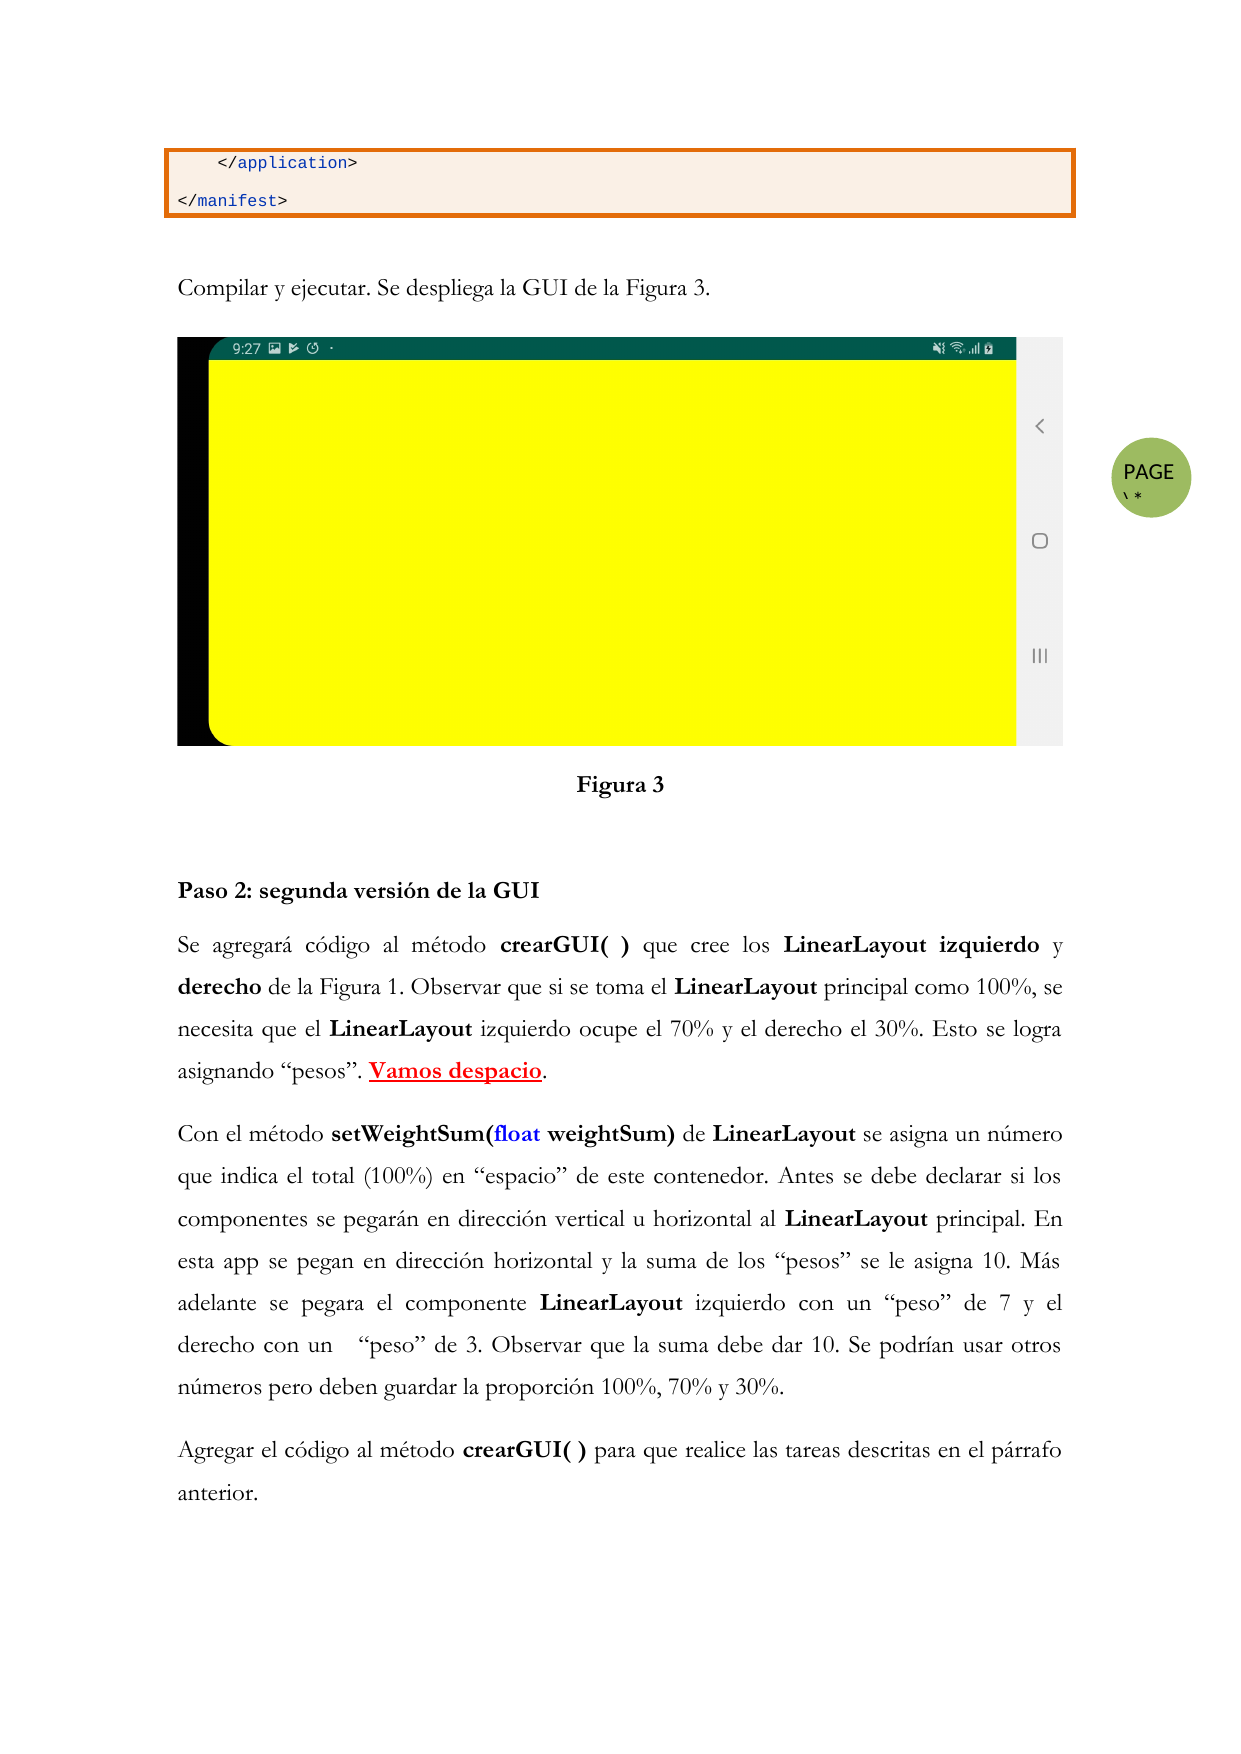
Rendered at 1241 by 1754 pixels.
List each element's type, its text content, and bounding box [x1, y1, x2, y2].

picture [177, 337, 1063, 746]
text Paso 2: segunda versión de la GUI [177, 877, 1063, 905]
text Agregar el código al método crearGUI( ) para que realice las tareas descritas en el párrafo anterior. [177, 1436, 1063, 1506]
text Se agregará código al método crearGUI( ) que cree los LinearLayout izquierdo y derecho de la Figura 1. Observar que si se toma el LinearLayout principal como 100%, se necesita que el LinearLayout izquierdo ocupe el 70% y el derecho el 30%. Esto se logra asignando “pesos”. Vamos despacio. [177, 930, 1063, 1085]
text Figura 3 [177, 771, 1063, 799]
text Compilar y ejecutar. Se despliega la GUI de la Figura 3. [177, 274, 1063, 302]
text Con el método setWeightSum(float weightSum) de LinearLayout se asigna un número que indica el total (100%) en “espacio” de este contenedor. Antes se debe declarar si los componentes se pegarán en dirección vertical u horizontal al LinearLayout principal. En esta app se pegan en dirección horizontal y la suma de los “pesos” se le asigna 10. Más adelante se pegara el componente LinearLayout izquierdo con un “peso” de 7 y el derecho con un “peso” de 3. Observar que la suma debe dar 10. Se podrían usar otros números pero deben guardar la proporción 100%, 70% y 30%. [177, 1120, 1063, 1401]
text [169, 152, 1071, 213]
